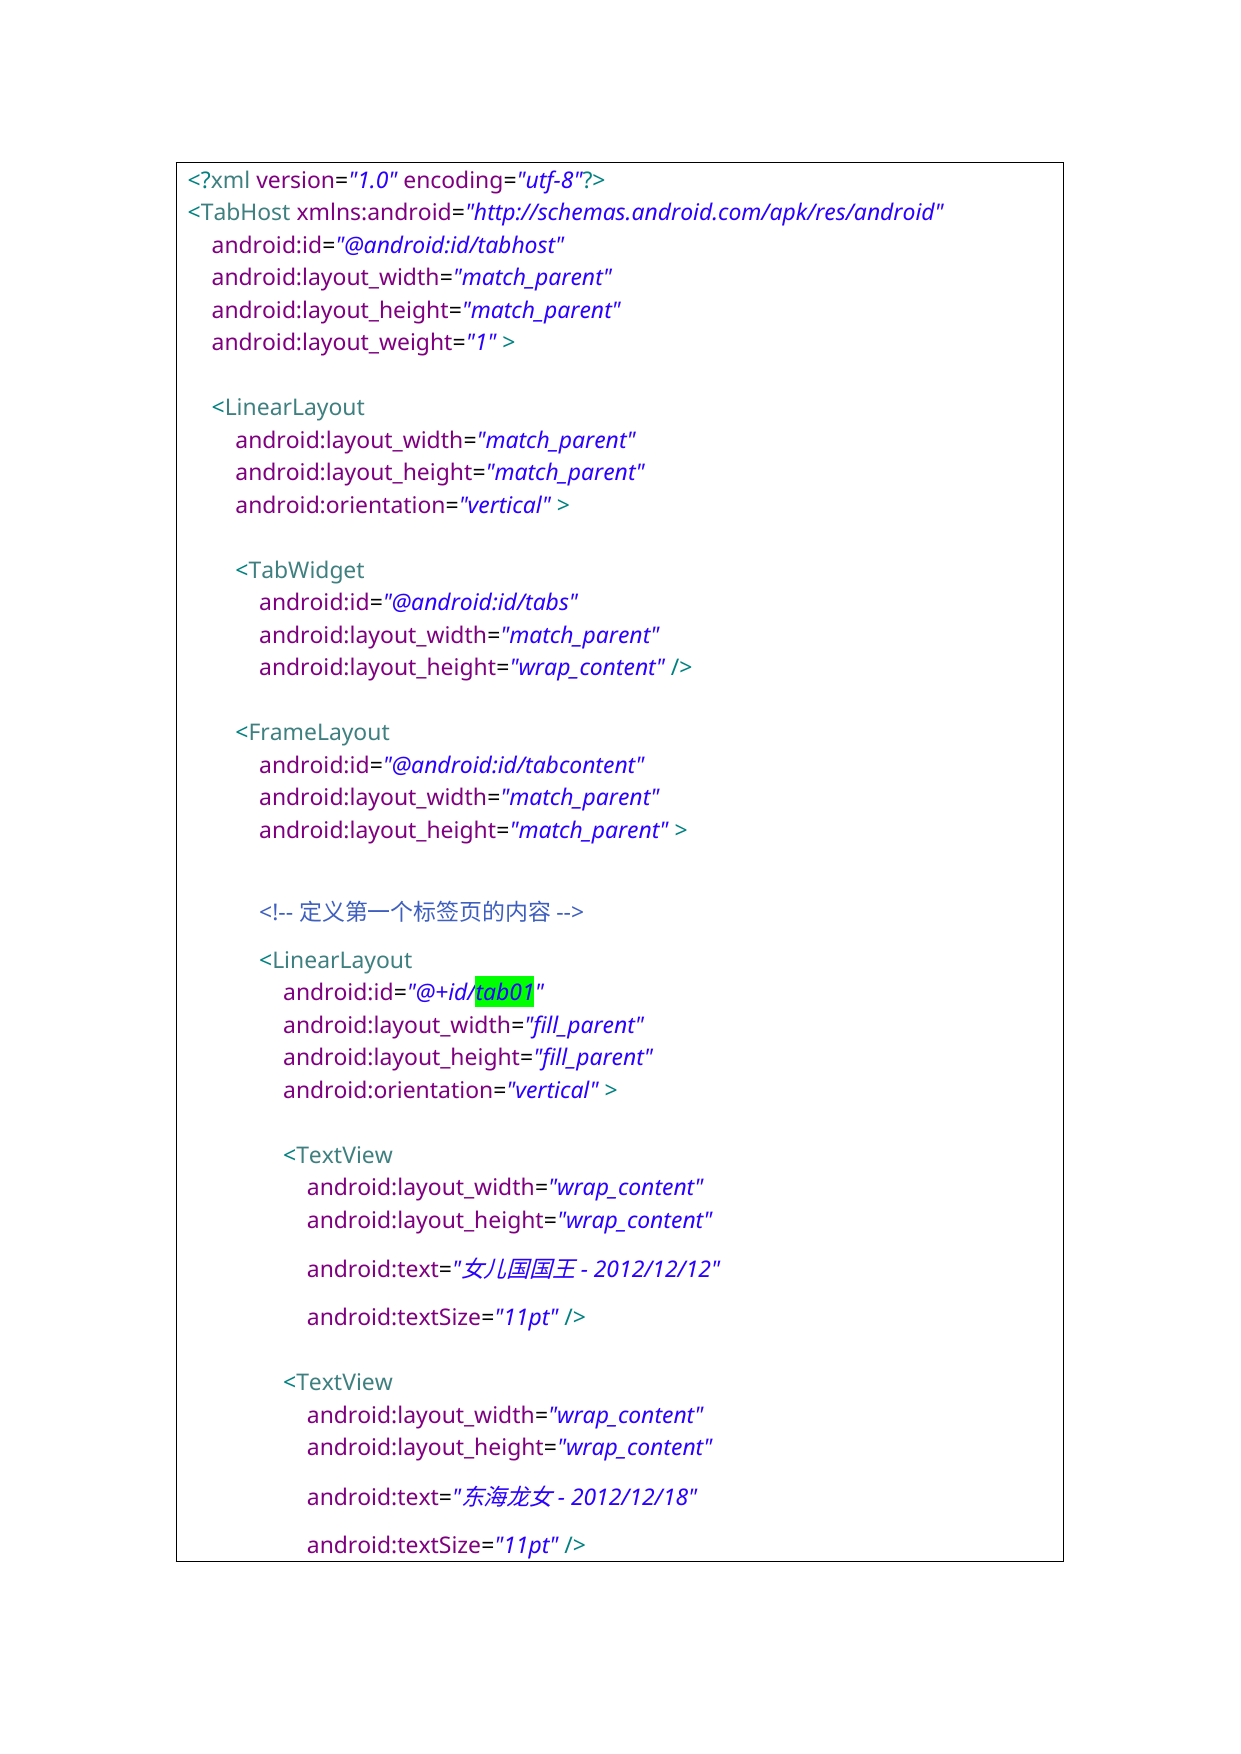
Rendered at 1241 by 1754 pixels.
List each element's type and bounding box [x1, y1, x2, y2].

table_header [177, 163, 1063, 1561]
